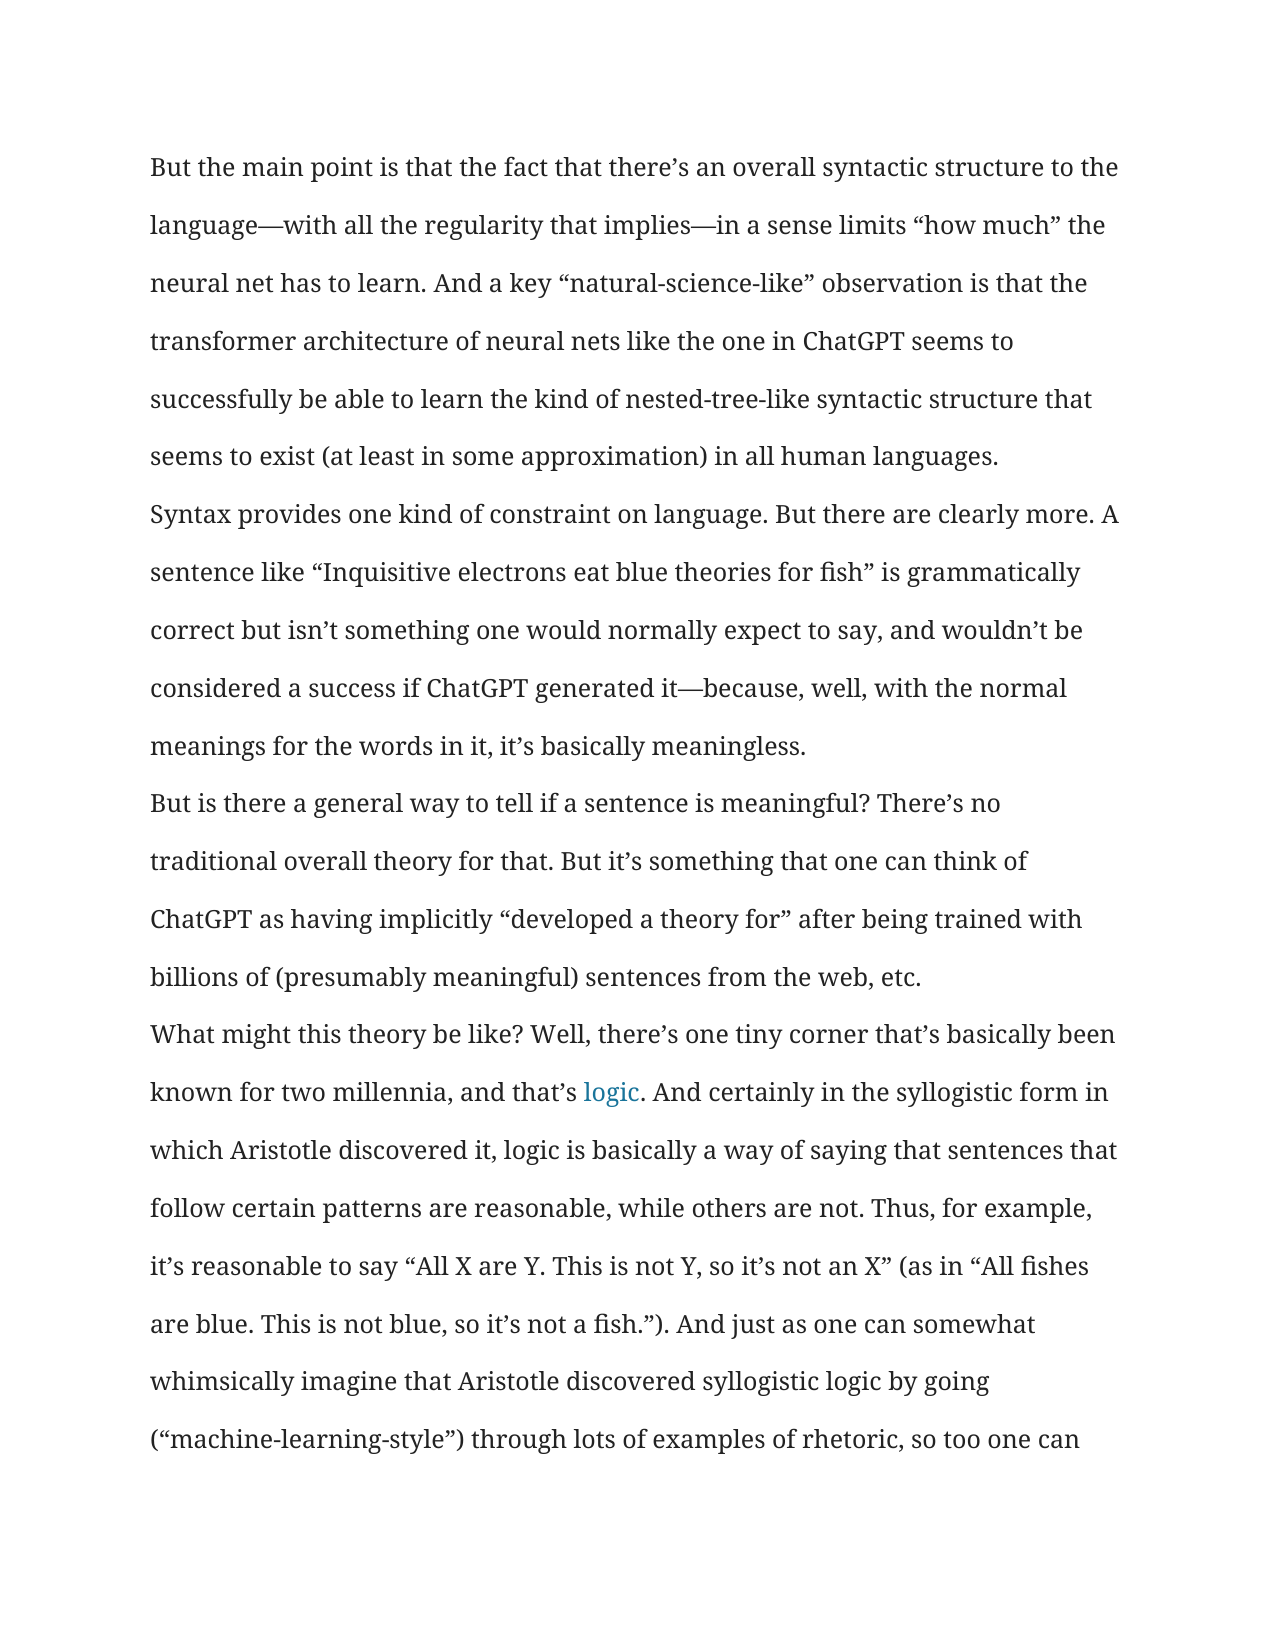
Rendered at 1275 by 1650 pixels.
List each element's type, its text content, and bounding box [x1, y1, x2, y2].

text But is there a general way to tell if a sentence is meaningful? There’s no traditional overall theory for that. But it’s something that one can think of ChatGPT as having implicitly “developed a theory for” after being trained with billions of (presumably meaningful) sentences from the web, etc. [150, 786, 1125, 993]
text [150, 150, 1125, 473]
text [150, 1017, 1125, 1456]
text Syntax provides one kind of constraint on language. But there are clearly more. A sentence like “Inquisitive electrons eat blue theories for fish” is grammatically correct but isn’t something one would normally expect to say, and wouldn’t be considered a success if ChatGPT generated it—because, well, with the normal meanings for the words in it, it’s basically meaningless. [150, 497, 1125, 762]
